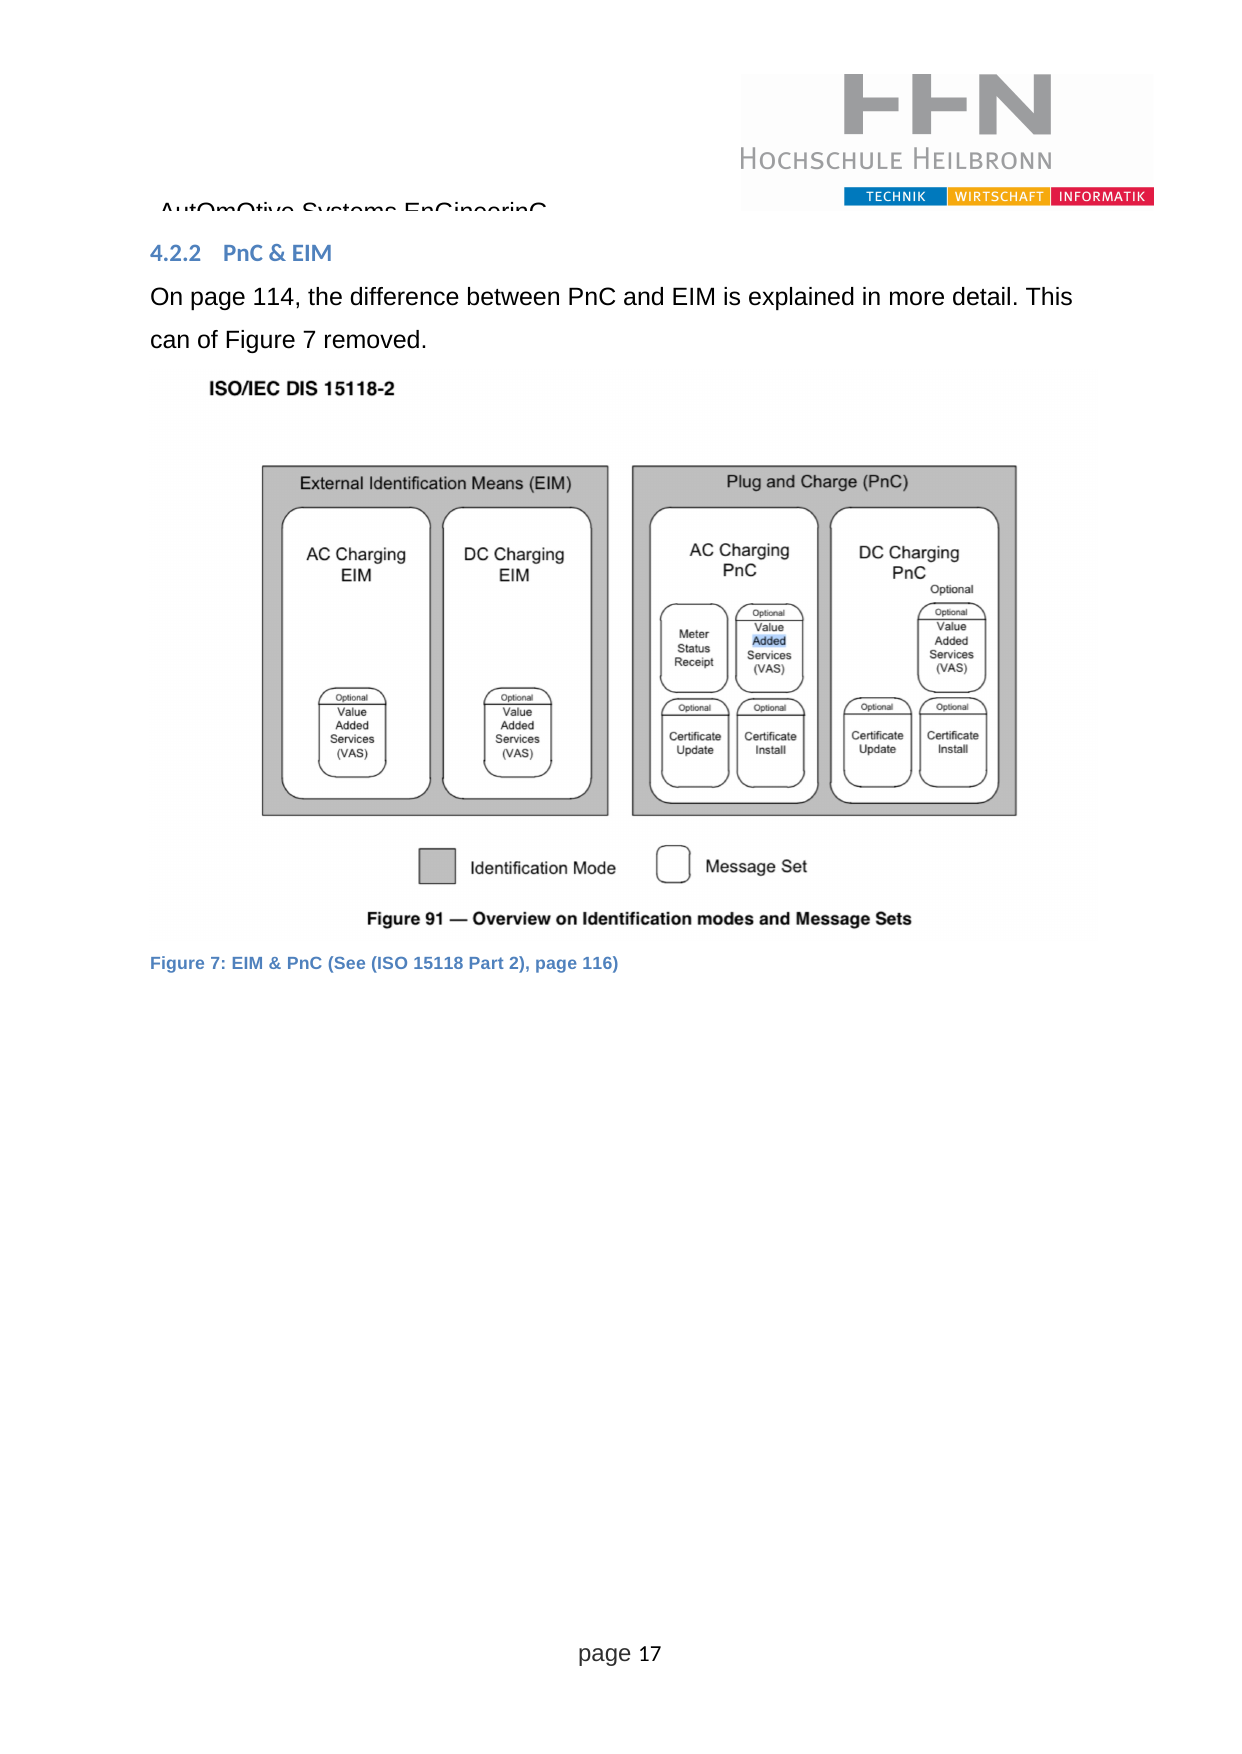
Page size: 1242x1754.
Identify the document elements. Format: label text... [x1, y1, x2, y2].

text On page 114, the difference between PnC and EIM is explained in more detail. This can of Figure 7 removed. [150, 282, 1102, 354]
picture [149, 369, 1098, 941]
text 4.2.2 PnC & EIM [150, 237, 1169, 268]
picture [741, 74, 1154, 211]
text Figure 7: EIM & PnC (See (ISO 15118 Part 2), page 116) [150, 953, 1169, 973]
